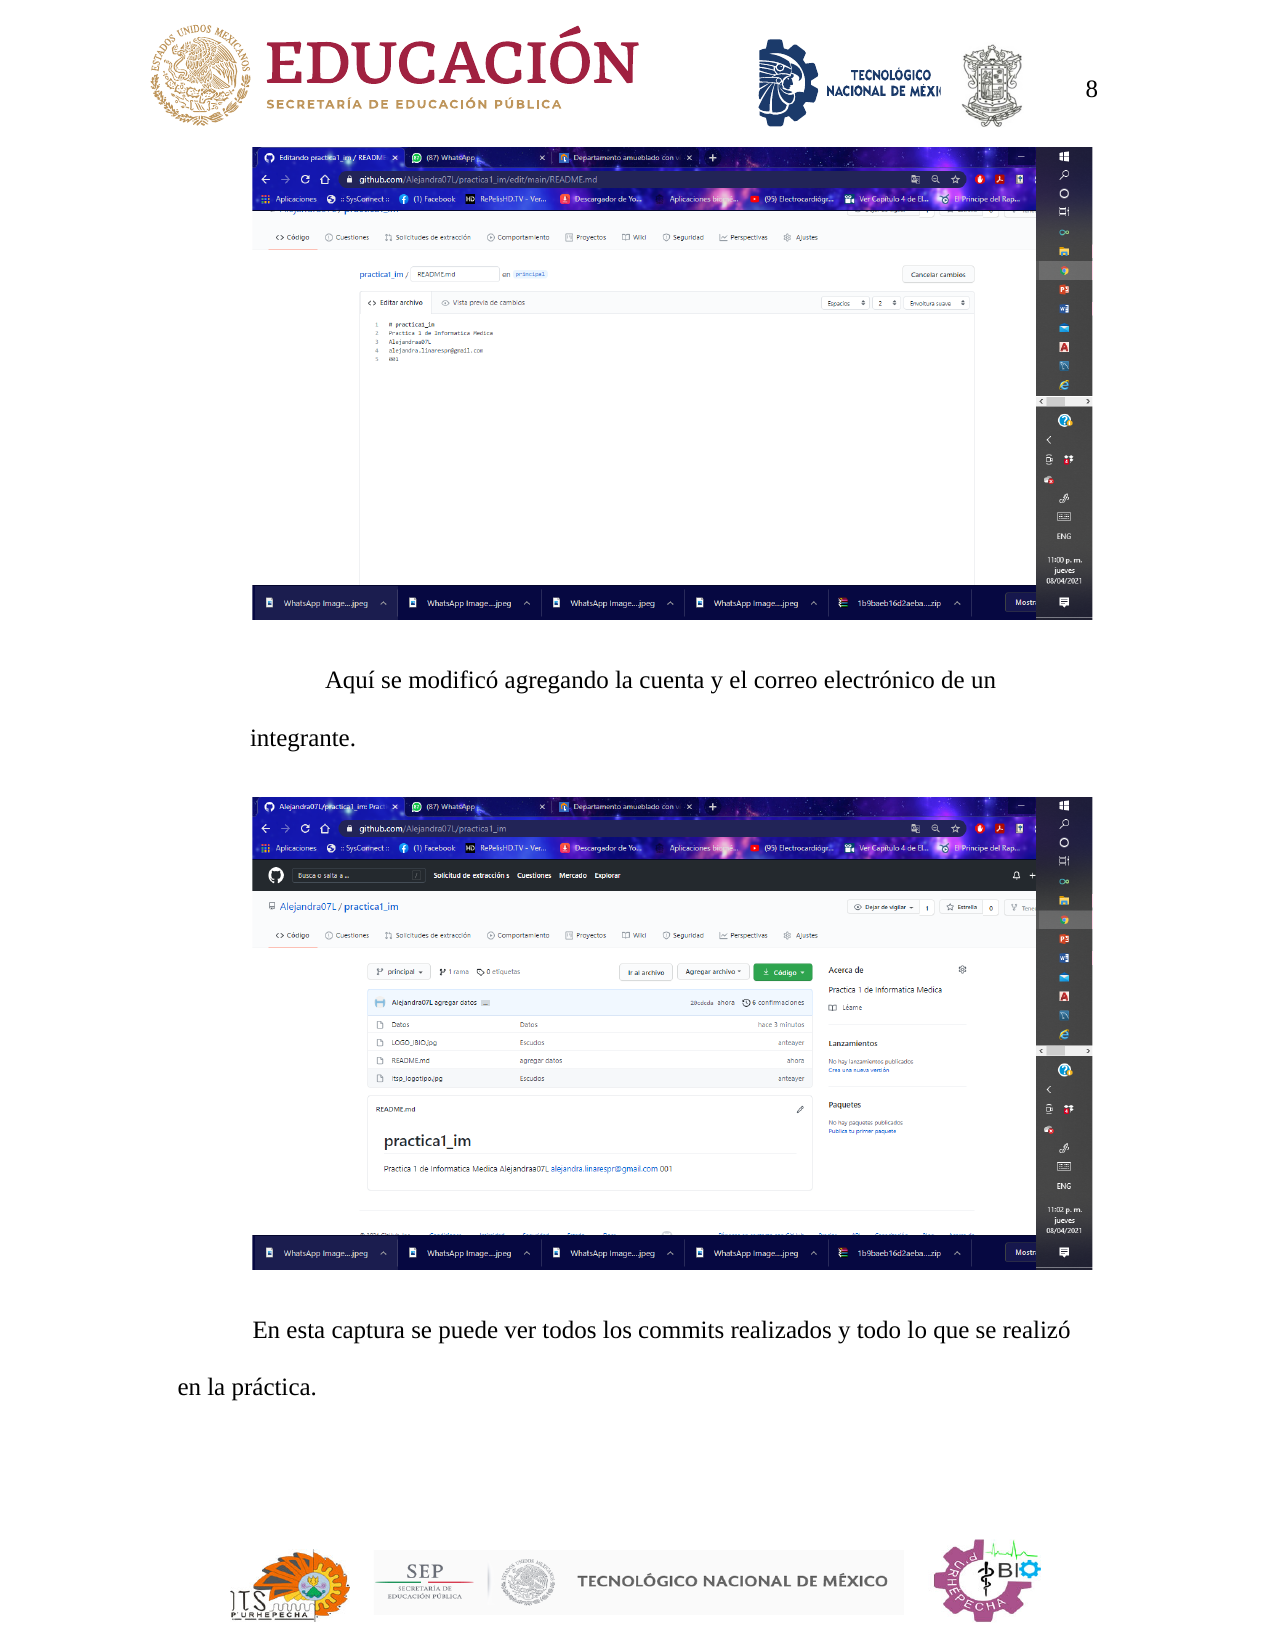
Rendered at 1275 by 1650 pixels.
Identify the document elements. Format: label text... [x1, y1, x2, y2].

picture [373, 1550, 904, 1615]
picture [928, 1534, 1045, 1626]
picture [230, 1549, 350, 1622]
text En esta captura se puede ver todos los commits realizados y todo lo que se realizó en la práctica. [177, 1315, 1098, 1401]
text Aquí se modificó agregando la cuenta y el correo electrónico de un integrante. [250, 665, 1098, 752]
picture [252, 797, 1093, 1270]
picture [252, 147, 1093, 620]
picture [940, 42, 1044, 128]
